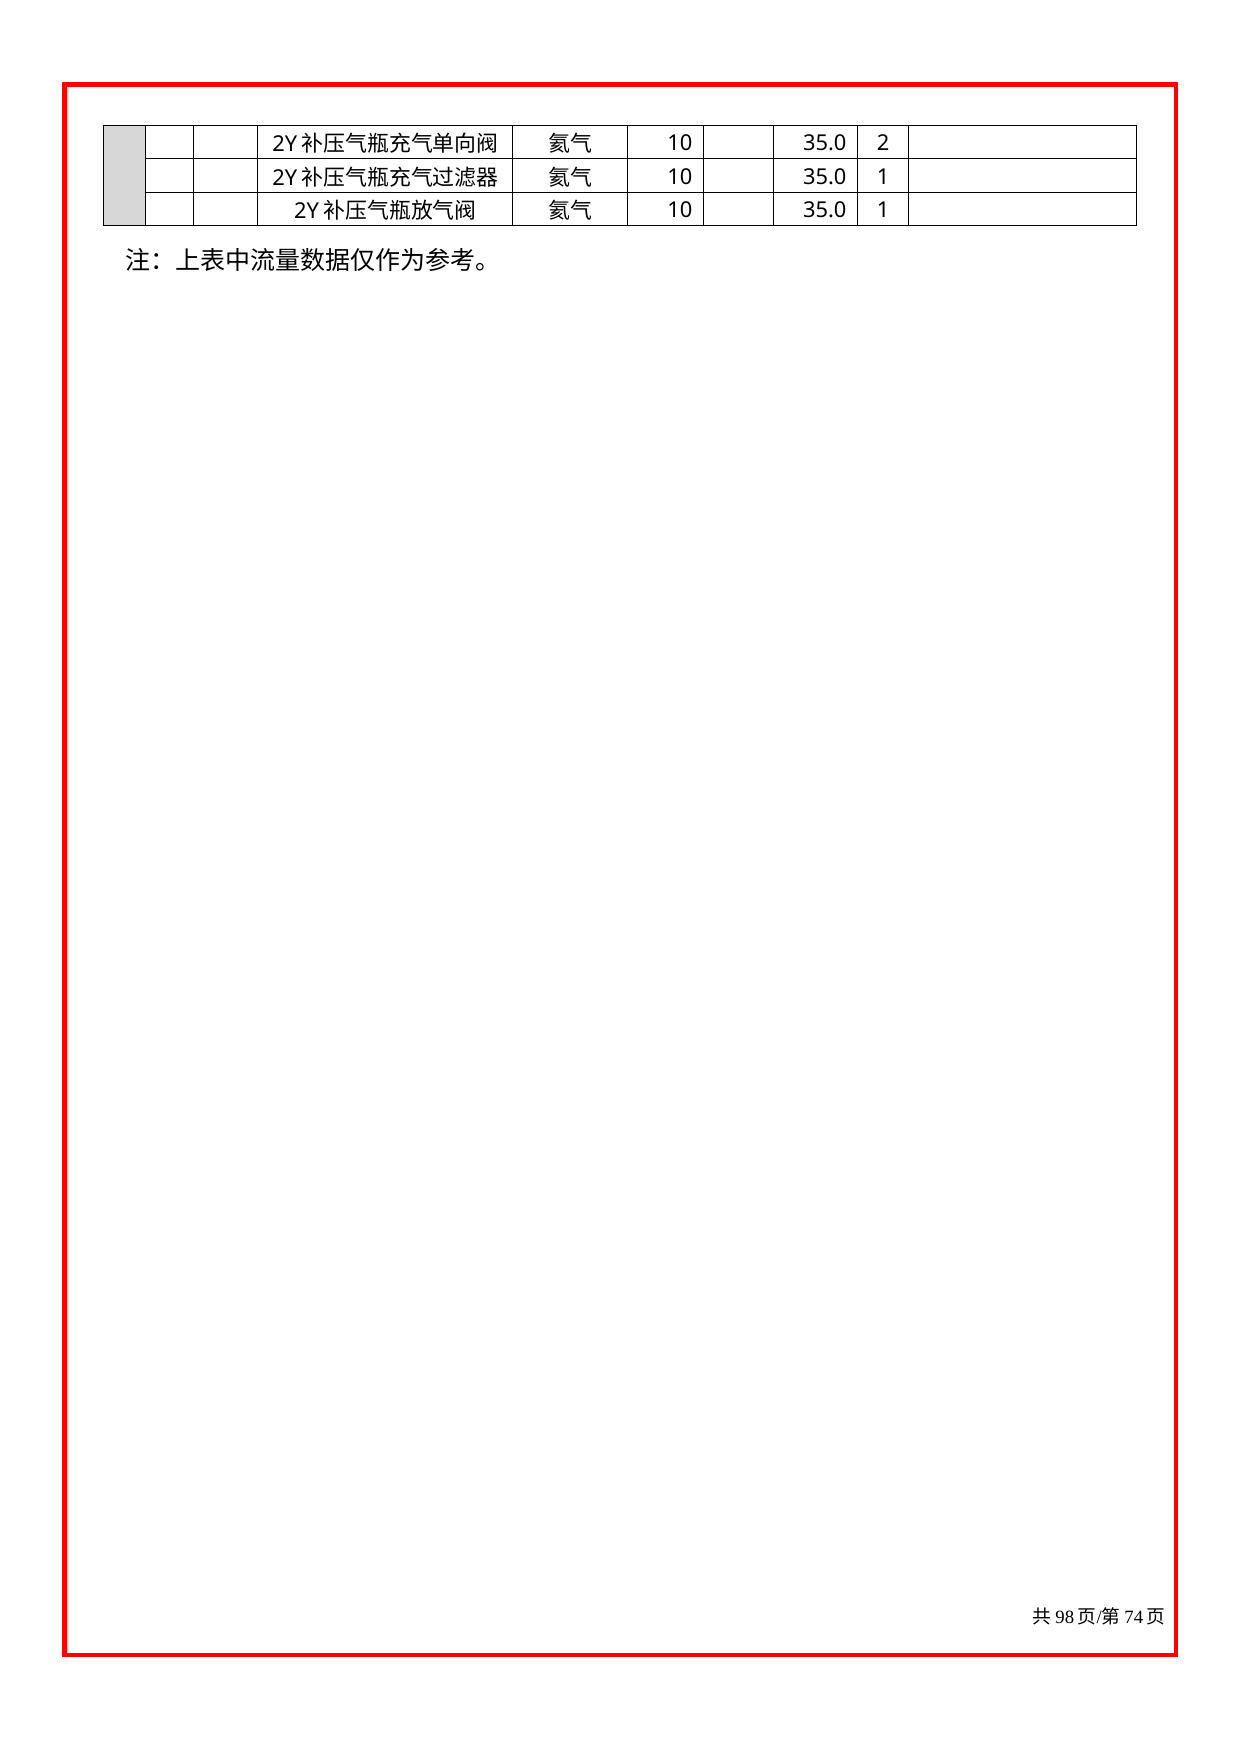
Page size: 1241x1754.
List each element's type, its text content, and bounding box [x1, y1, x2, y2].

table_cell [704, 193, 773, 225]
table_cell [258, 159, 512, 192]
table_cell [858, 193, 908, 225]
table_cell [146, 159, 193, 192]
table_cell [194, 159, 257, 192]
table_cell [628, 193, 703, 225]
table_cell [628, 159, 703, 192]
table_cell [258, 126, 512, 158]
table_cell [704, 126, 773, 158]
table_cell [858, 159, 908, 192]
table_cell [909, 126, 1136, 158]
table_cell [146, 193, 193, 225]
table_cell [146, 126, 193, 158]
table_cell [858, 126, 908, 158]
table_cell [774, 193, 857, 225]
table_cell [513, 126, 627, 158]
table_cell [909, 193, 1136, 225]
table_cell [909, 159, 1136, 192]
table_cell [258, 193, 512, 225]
text 注：上表中流量数据仅作为参考。 [75, 226, 1165, 291]
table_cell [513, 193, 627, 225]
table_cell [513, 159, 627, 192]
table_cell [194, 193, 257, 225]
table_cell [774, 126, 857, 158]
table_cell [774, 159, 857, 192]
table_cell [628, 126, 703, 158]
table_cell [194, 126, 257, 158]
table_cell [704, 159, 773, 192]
